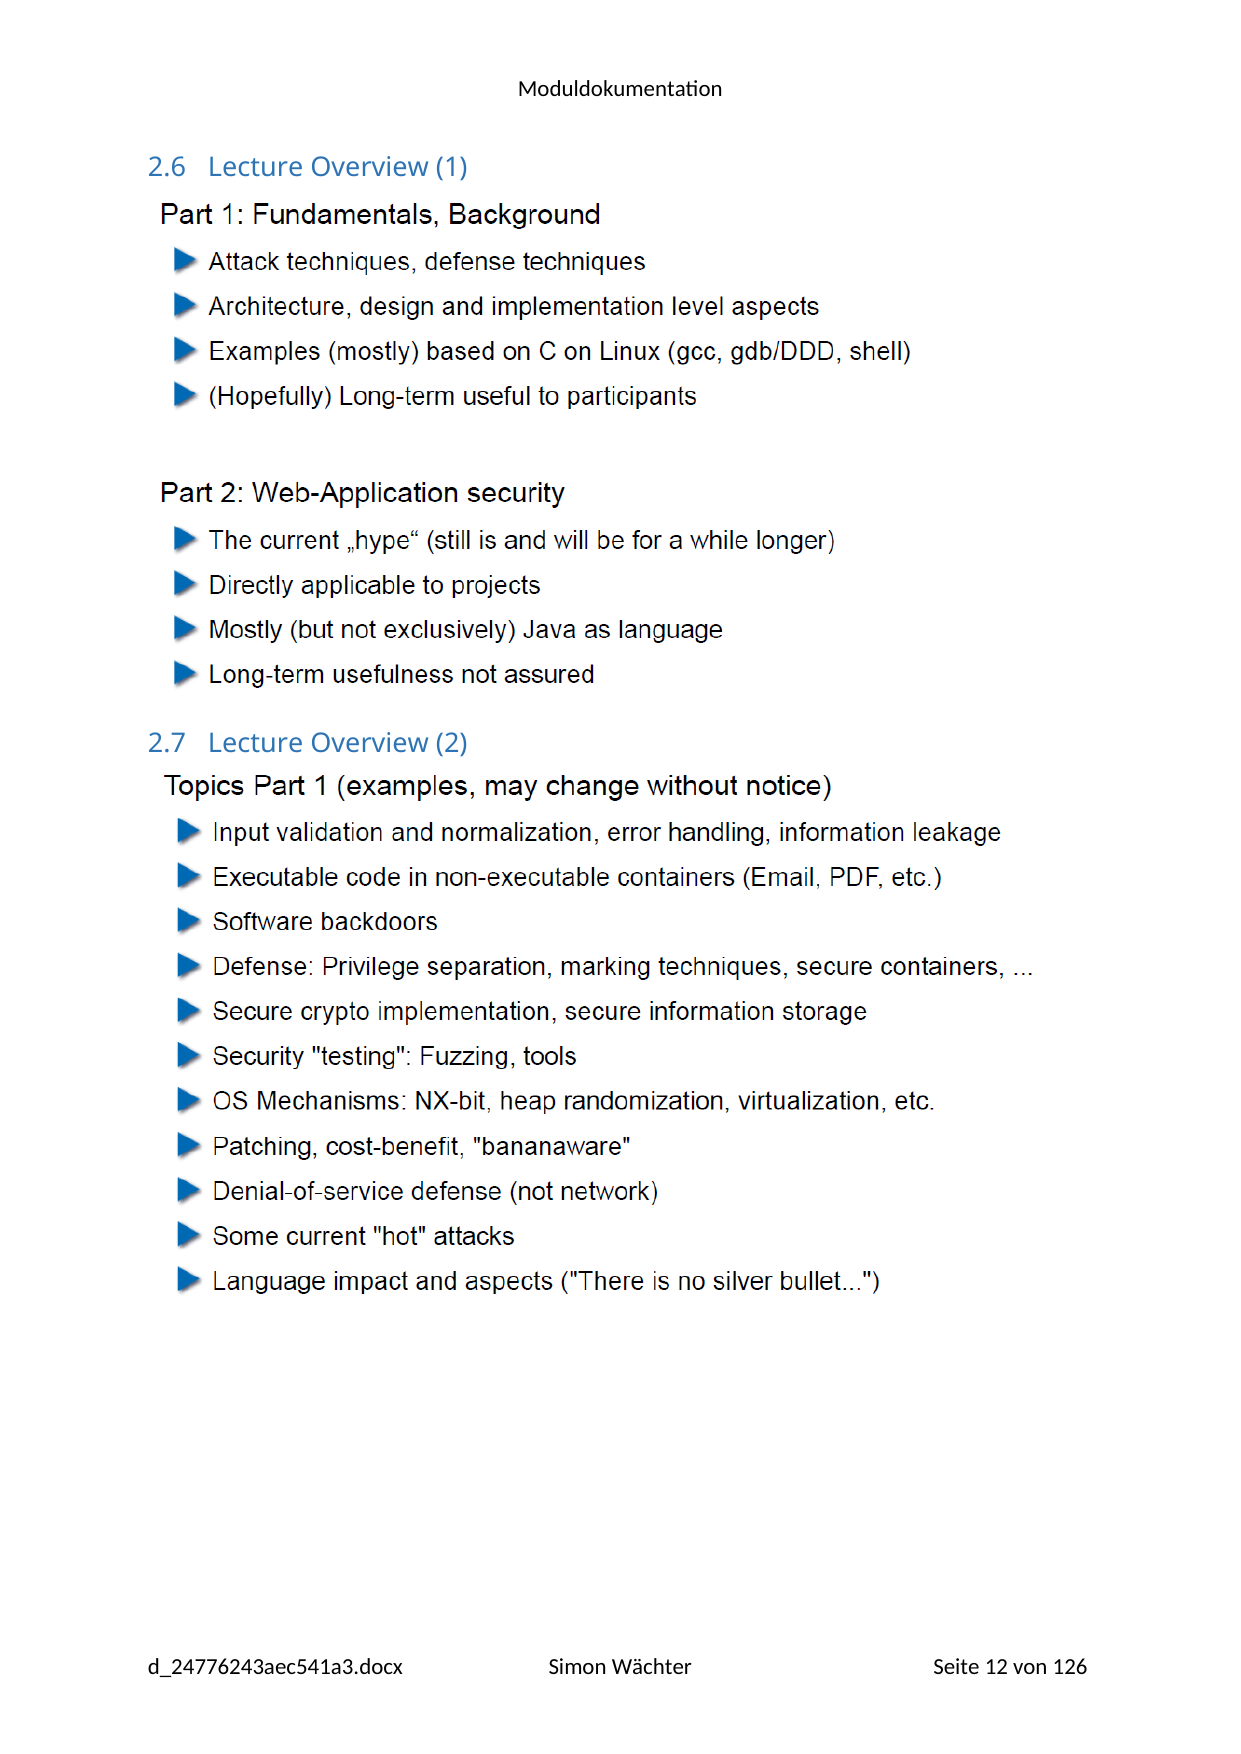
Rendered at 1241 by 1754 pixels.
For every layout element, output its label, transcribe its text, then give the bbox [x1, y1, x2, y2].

subtitle Lecture Overview (2) [148, 724, 1093, 761]
picture [147, 763, 1093, 1318]
picture [147, 187, 1093, 705]
subtitle Lecture Overview (1) [148, 148, 1093, 184]
